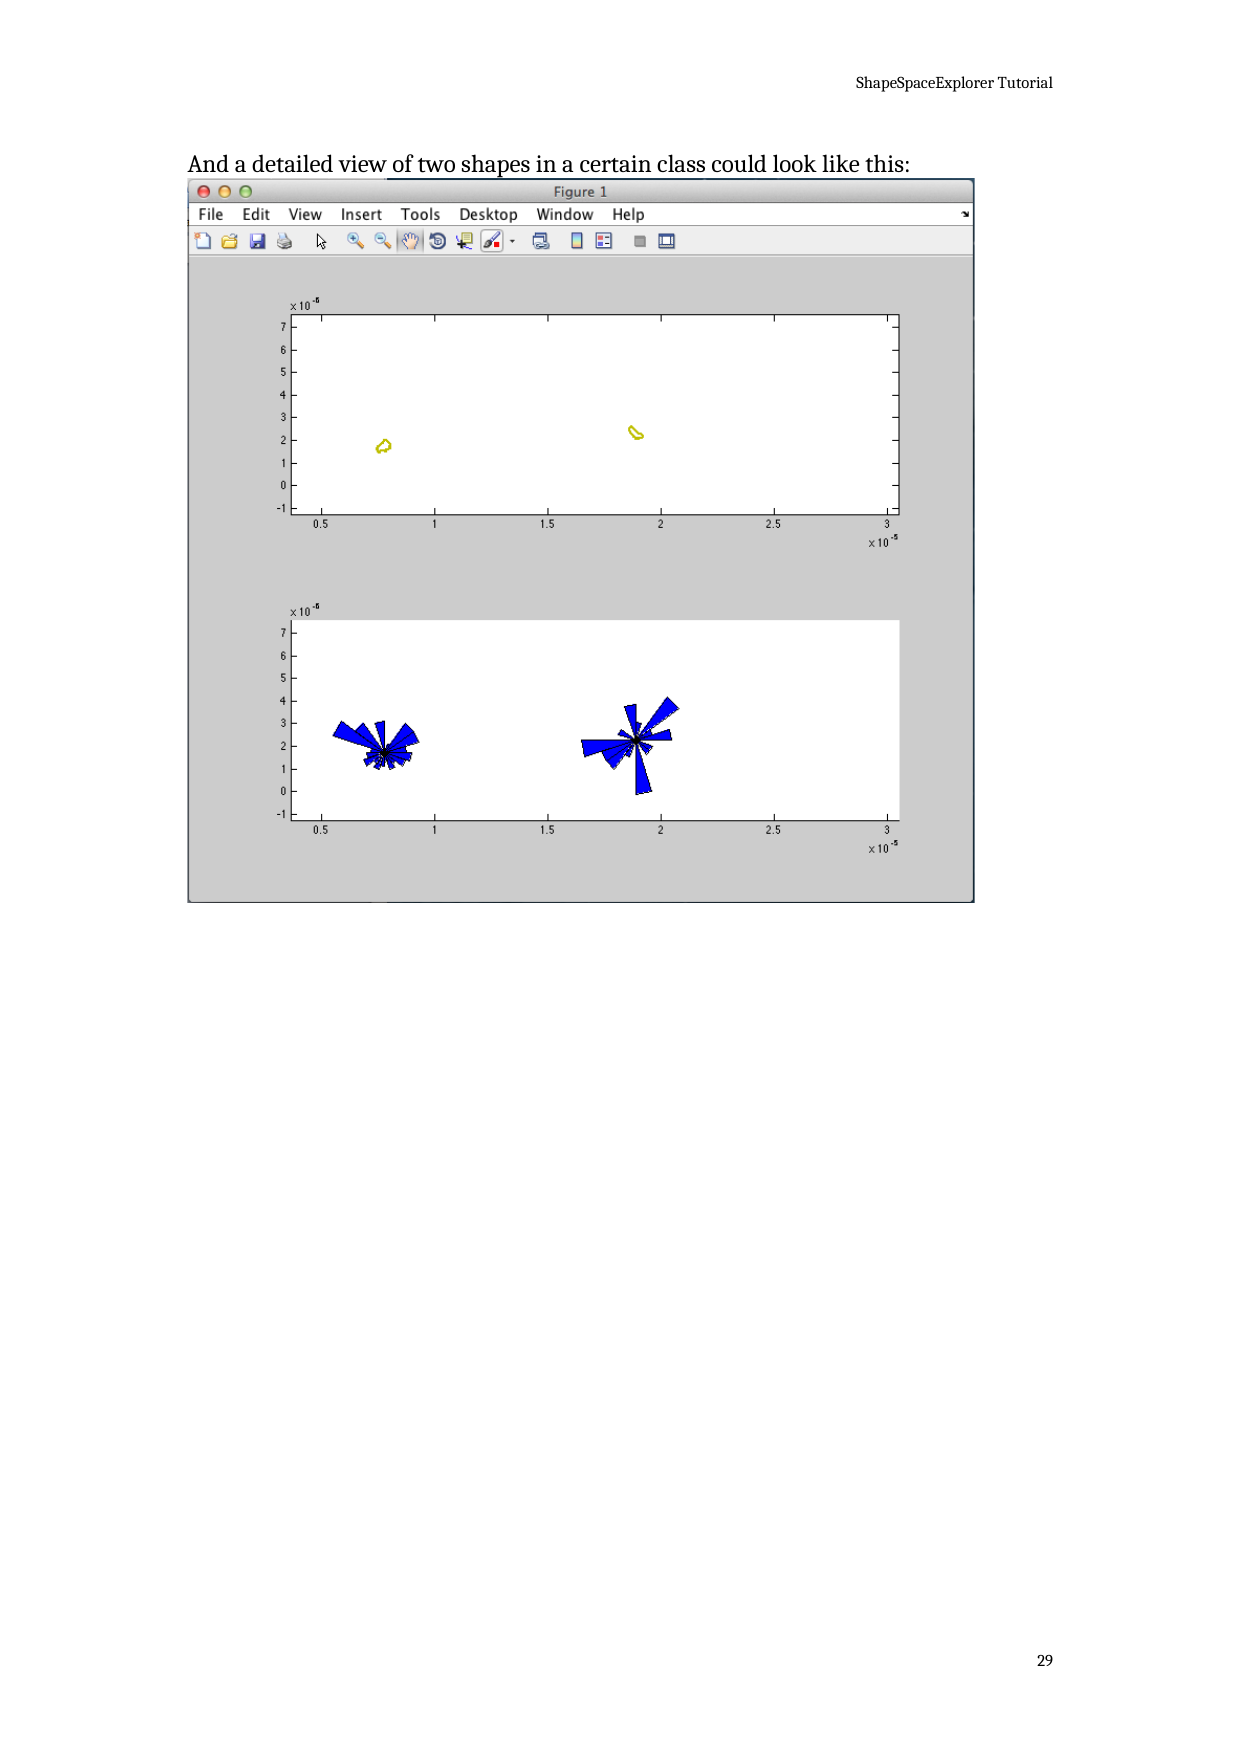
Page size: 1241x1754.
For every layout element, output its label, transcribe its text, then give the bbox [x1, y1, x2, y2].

text And a detailed view of two shapes in a certain class could look like this: [187, 150, 1053, 179]
picture [187, 178, 975, 903]
